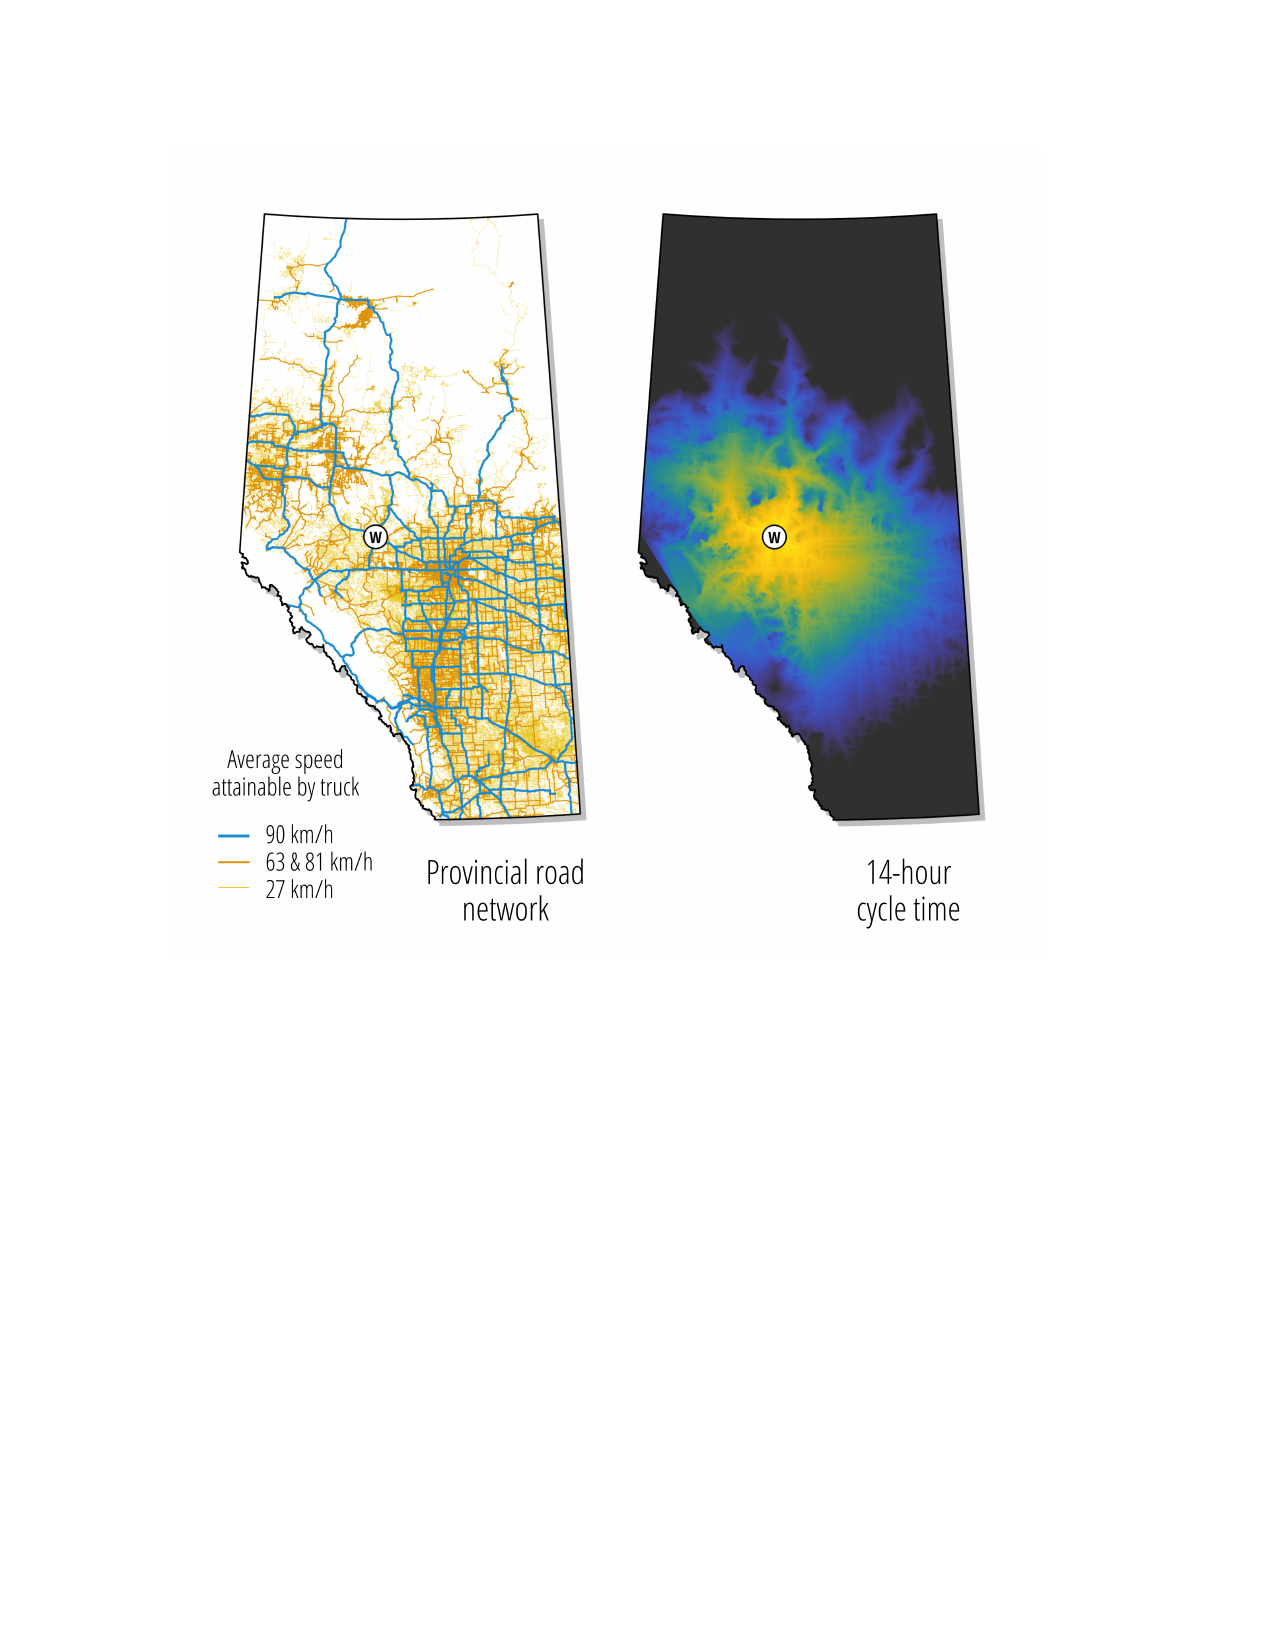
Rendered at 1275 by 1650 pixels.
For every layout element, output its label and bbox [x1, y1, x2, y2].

picture [168, 150, 1044, 960]
